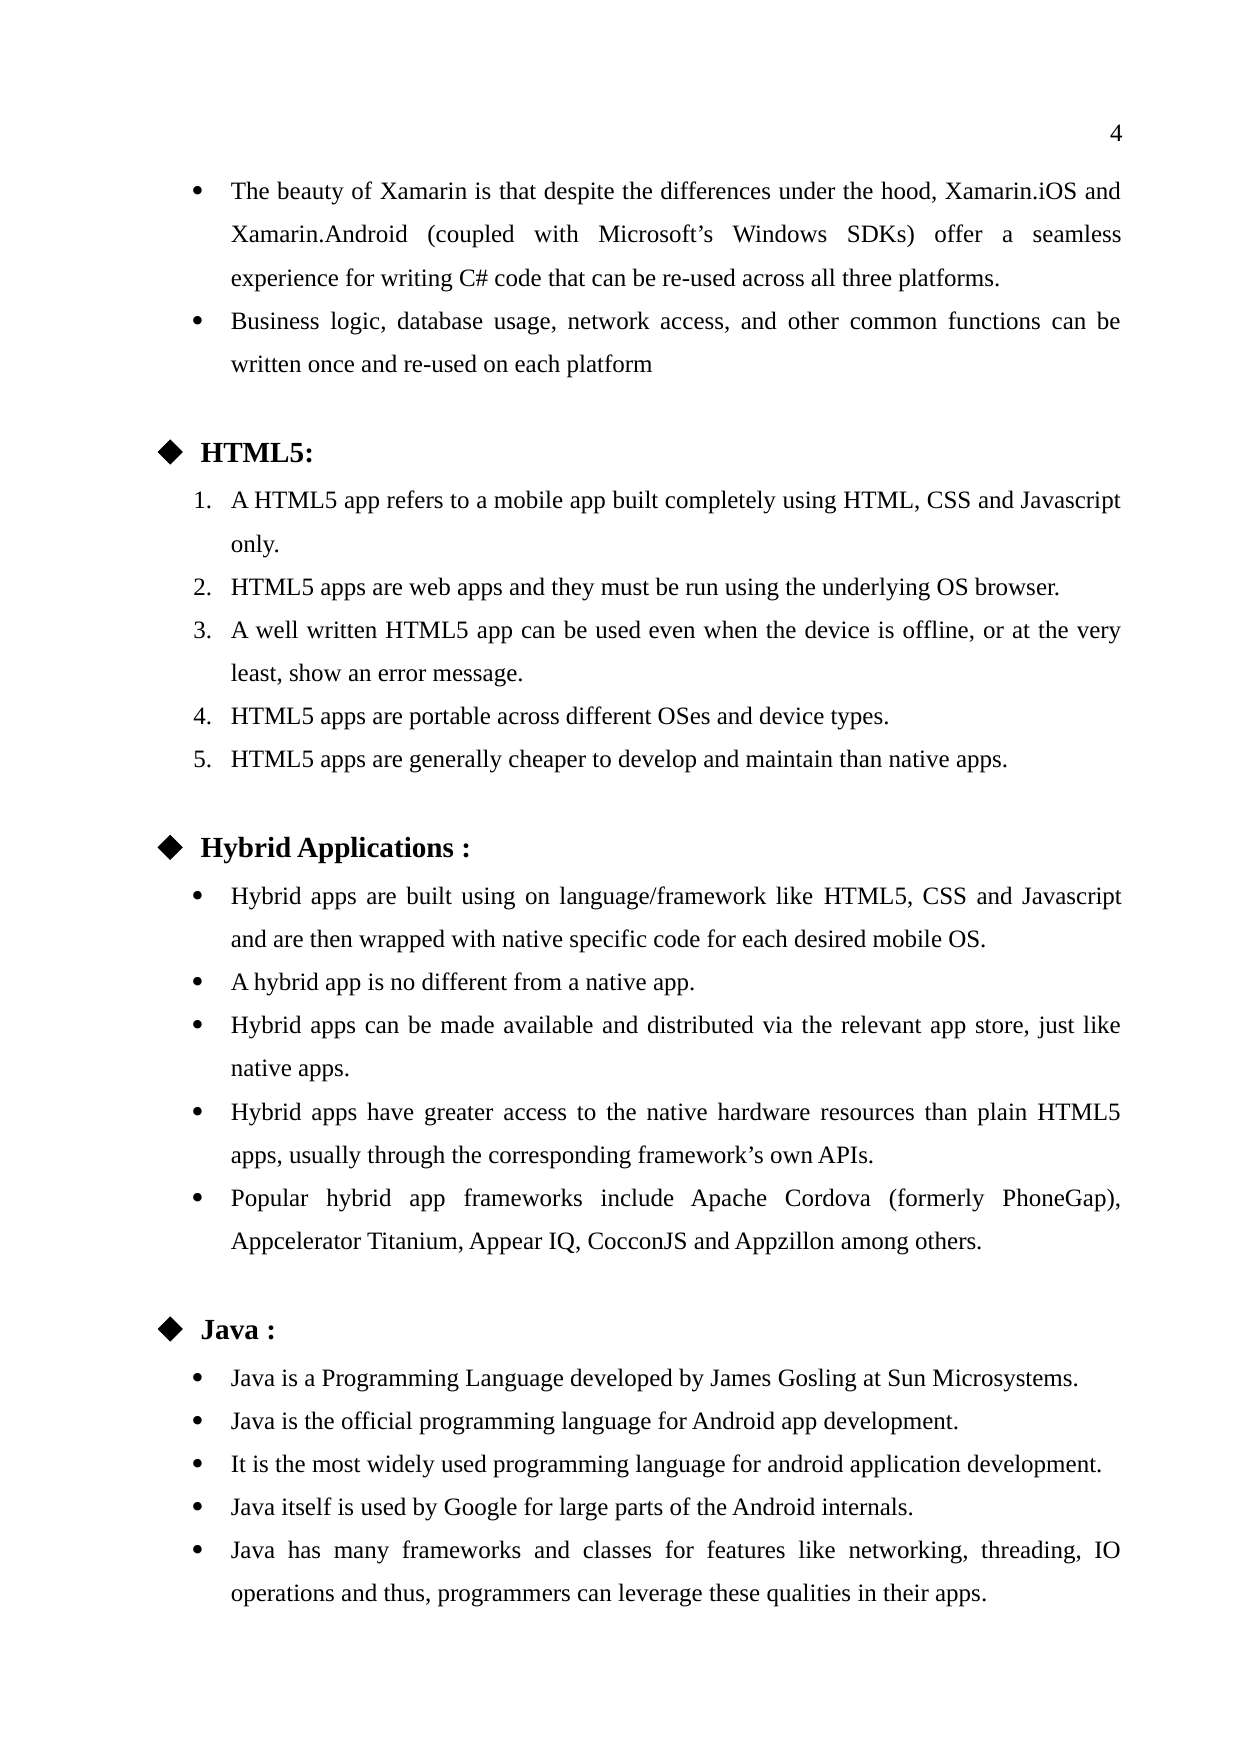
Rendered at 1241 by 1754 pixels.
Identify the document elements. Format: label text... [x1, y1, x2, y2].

list Hybrid apps have greater access to the native hardware resources than plain HTML5 apps, usually through the corresponding framework’s own APIs. [193, 1097, 1122, 1168]
list Java has many frameworks and classes for features like networking, threading, IO operations and thus, programmers can leverage these qualities in their apps. [193, 1535, 1122, 1607]
list Java is the official programming language for Android app development. [193, 1406, 1122, 1434]
list A HTML5 app refers to a mobile app built completely using HTML, CSS and Javascript only. [193, 486, 1122, 557]
list Hybrid apps are built using on language/framework like HTML5, CSS and Javascript and are then wrapped with native specific code for each desired mobile OS. [193, 881, 1122, 953]
list It is the most widely used programming language for android application development. [193, 1449, 1122, 1478]
list A well written HTML5 app can be used even when the device is offline, or at the very least, show an error message. [193, 615, 1122, 687]
list Java : [156, 1312, 1122, 1346]
list Java itself is used by Google for large parts of the Android internals. [193, 1492, 1122, 1521]
list A hybrid app is no different from a native app. [193, 967, 1122, 996]
list Popular hybrid app frameworks include Apache Cordova (formerly PhoneGap), Appcelerator Titanium, Appear IQ, CocconJS and Appzillon among others. [193, 1183, 1122, 1255]
list HTML5 apps are portable across different OSes and device types. [193, 701, 1122, 730]
list HTML5 apps are web apps and they must be run using the underlying OS browser. [193, 572, 1122, 601]
list HTML5 apps are generally cheaper to develop and maintain than native apps. [193, 744, 1122, 773]
list The beauty of Xamarin is that despite the differences under the hood, Xamarin.iOS and Xamarin.Android (coupled with Microsoft’s Windows SDKs) offer a seamless experience for writing C# code that can be re-used across all three platforms. [193, 176, 1122, 291]
list Hybrid Applications : [156, 831, 1122, 864]
list HTML5: [156, 435, 1122, 469]
list Java is a Programming Language developed by James Gosling at Sun Microsystems. [193, 1363, 1122, 1391]
list Hybrid apps can be made available and distributed via the relevant app store, just like native apps. [193, 1010, 1122, 1082]
list Business logic, database usage, network access, and other common functions can be written once and re-used on each platform [193, 306, 1122, 378]
